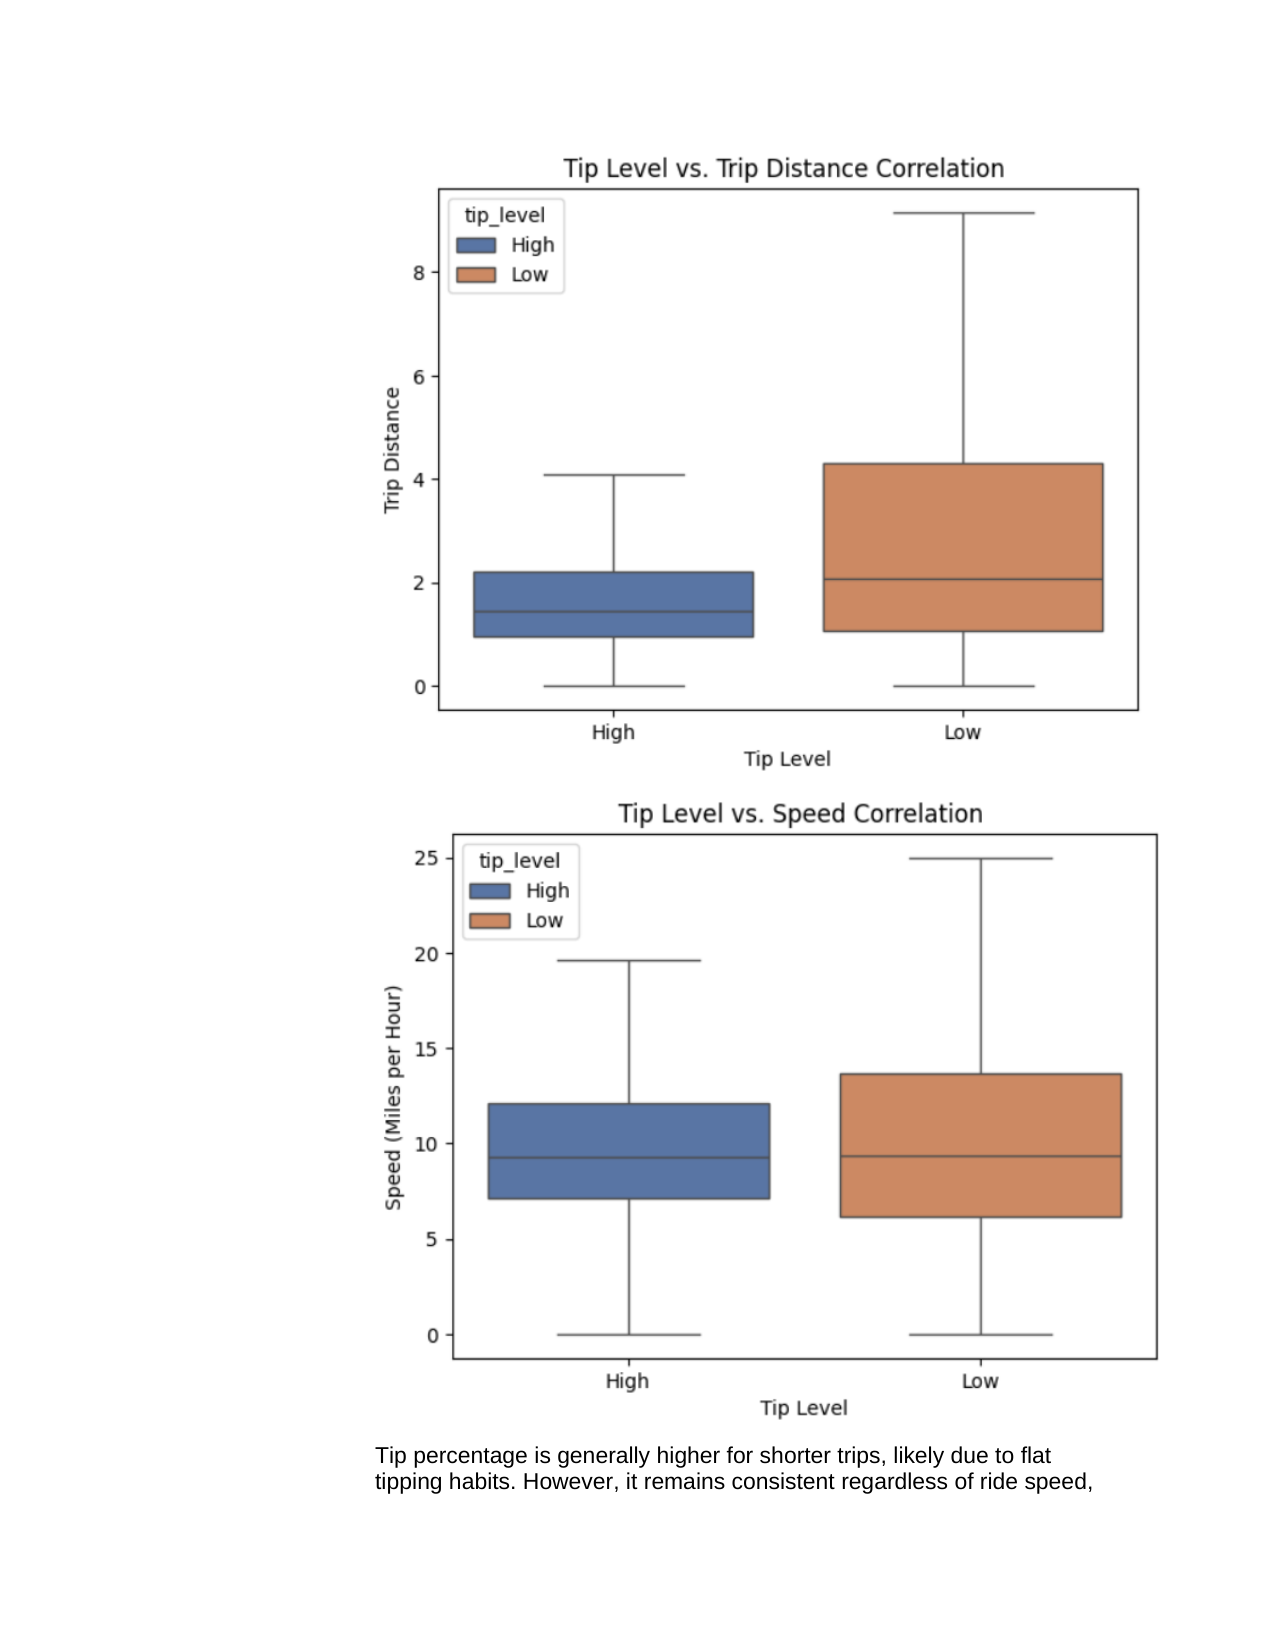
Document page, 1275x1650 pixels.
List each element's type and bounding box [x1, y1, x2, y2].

picture [375, 793, 1160, 1421]
picture [375, 150, 1146, 773]
text [375, 1442, 1125, 1494]
